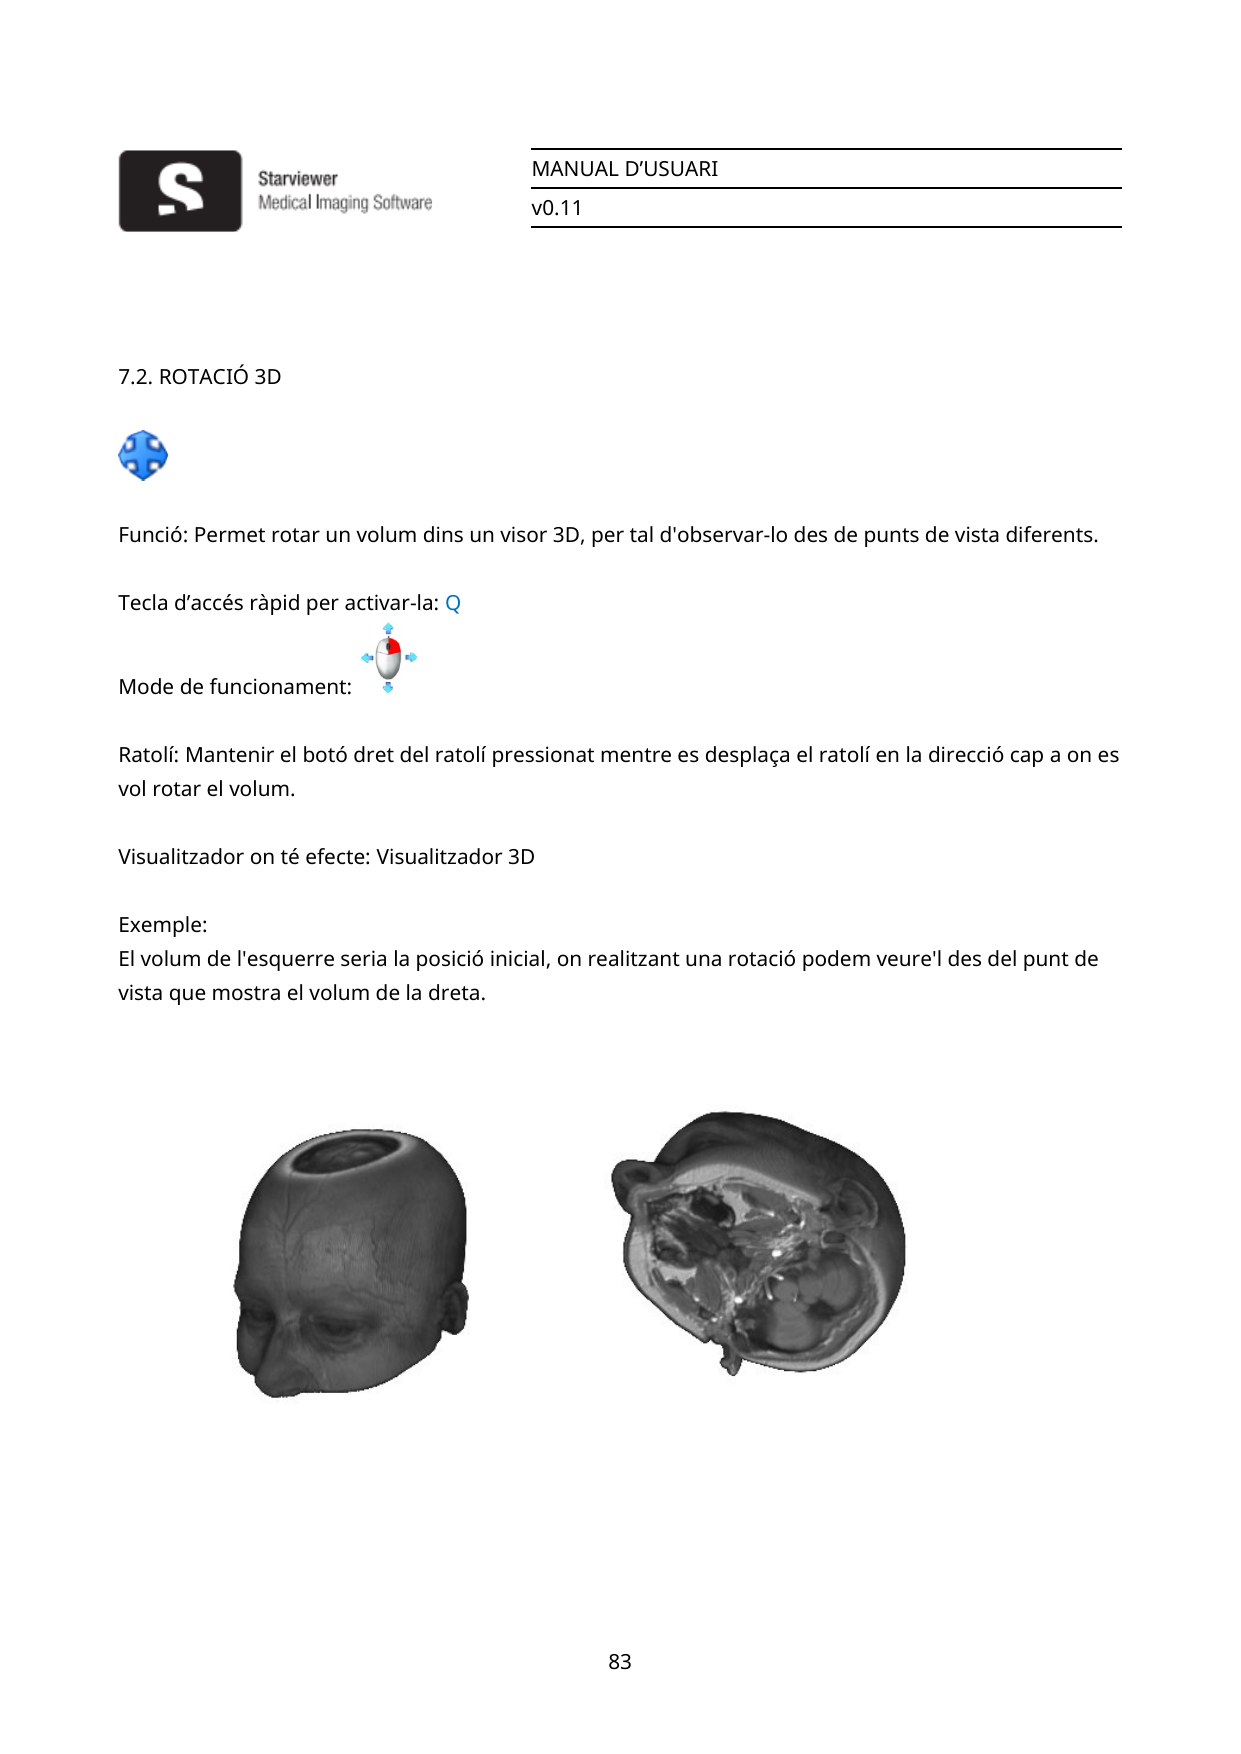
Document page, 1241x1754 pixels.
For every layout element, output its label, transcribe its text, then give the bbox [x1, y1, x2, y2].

picture [118, 430, 169, 481]
picture [118, 1046, 990, 1474]
text Funció: Permet rotar un volum dins un visor 3D, per tal d'observar-lo des de punts de vista diferents. [118, 520, 1122, 548]
text Mode de funcionament: [118, 622, 1122, 700]
text El volum de l'esquerre seria la posició inicial, on realitzant una rotació podem veure'l des del punt de vista que mostra el volum de la dreta. [118, 944, 1122, 1007]
picture [357, 622, 418, 695]
subtitle Rotació 3D [118, 362, 1122, 391]
text Visualitzador on té efecte: Visualitzador 3D [118, 842, 1122, 871]
text Exemple: [118, 910, 1122, 939]
text Tecla d’accés ràpid per activar-la: Q [118, 588, 1122, 617]
text Ratolí: Mantenir el botó dret del ratolí pressionat mentre es desplaça el ratolí en la direcció cap a on es vol rotar el volum. [118, 740, 1122, 802]
